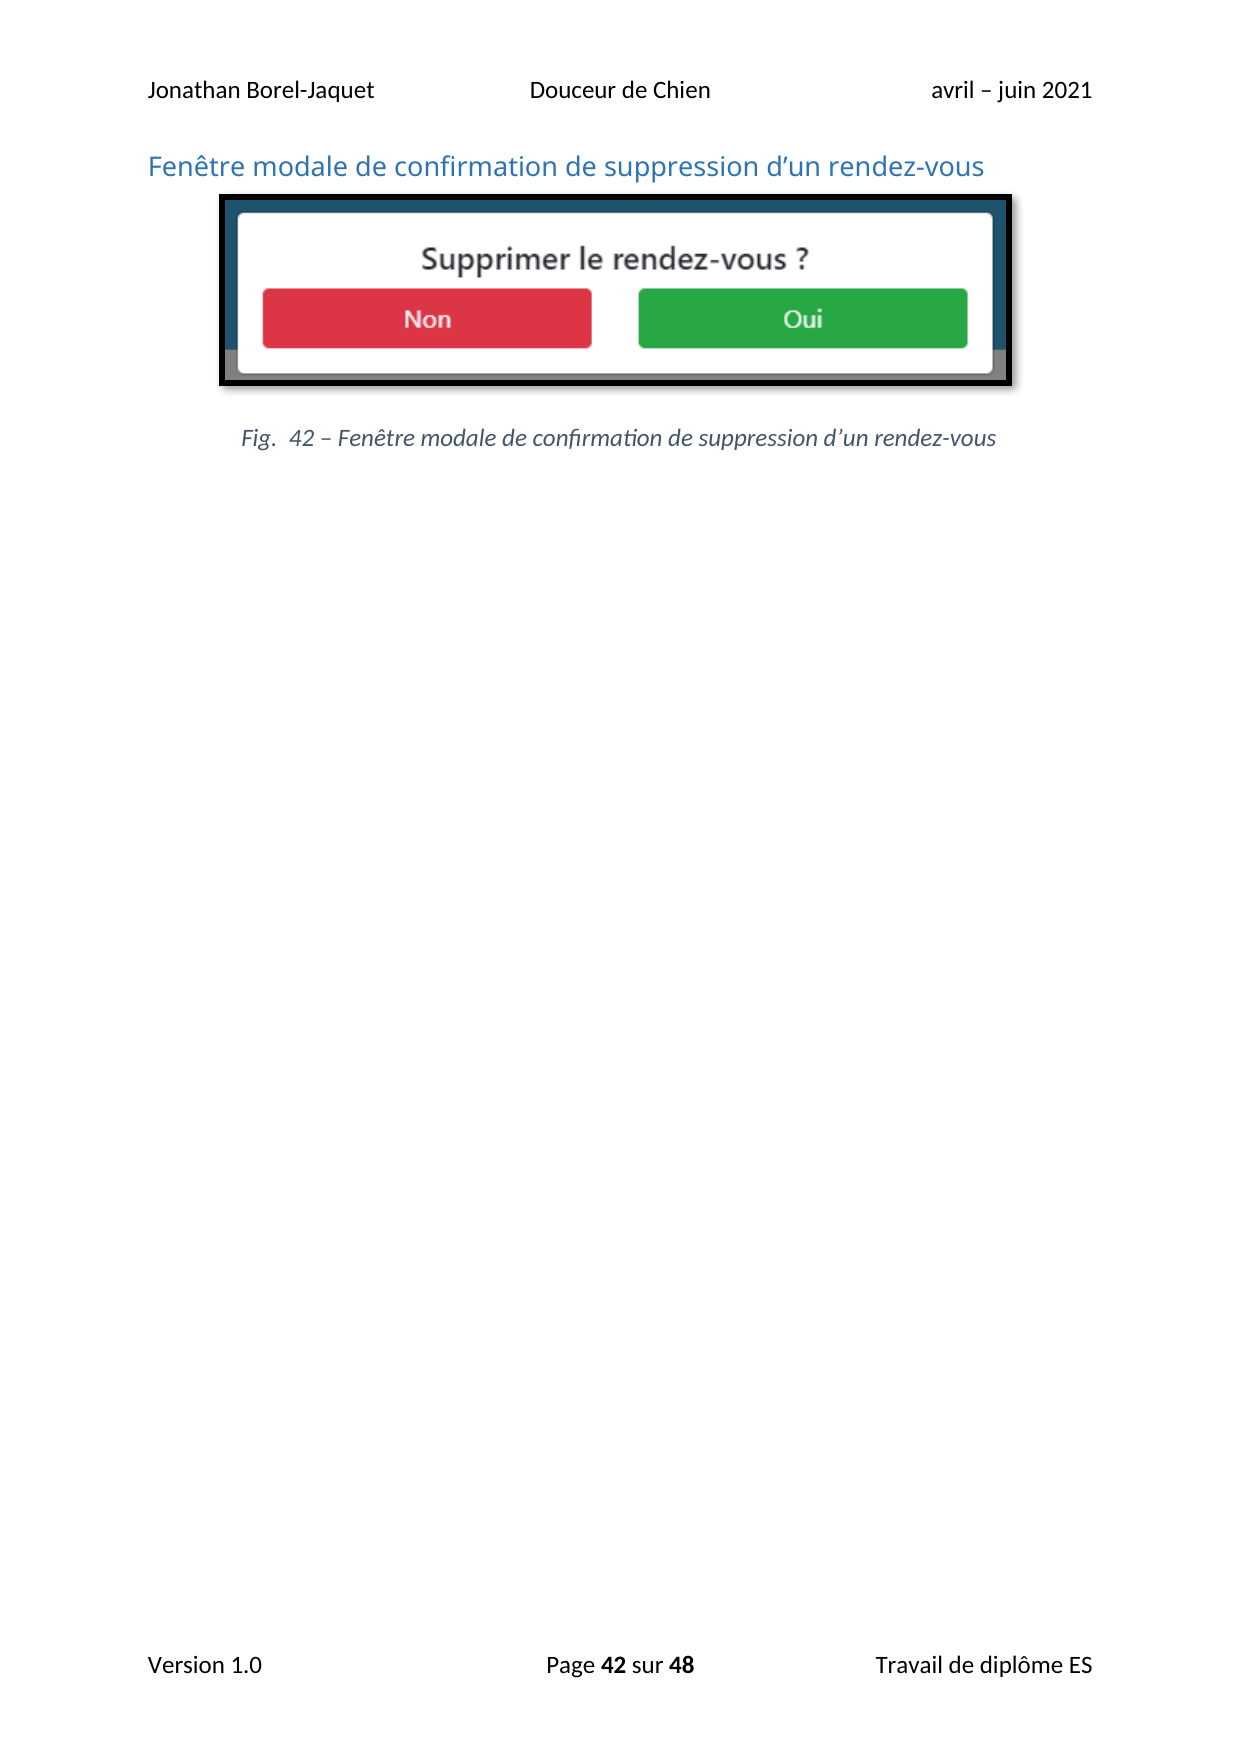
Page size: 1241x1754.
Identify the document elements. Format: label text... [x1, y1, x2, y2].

picture [225, 200, 1006, 380]
subtitle Fenêtre modale de confirmation de suppression d’un rendez-vous [148, 148, 1093, 184]
text Fig. 42 – Fenêtre modale de confirmation de suppression d’un rendez-vous [148, 422, 1093, 452]
